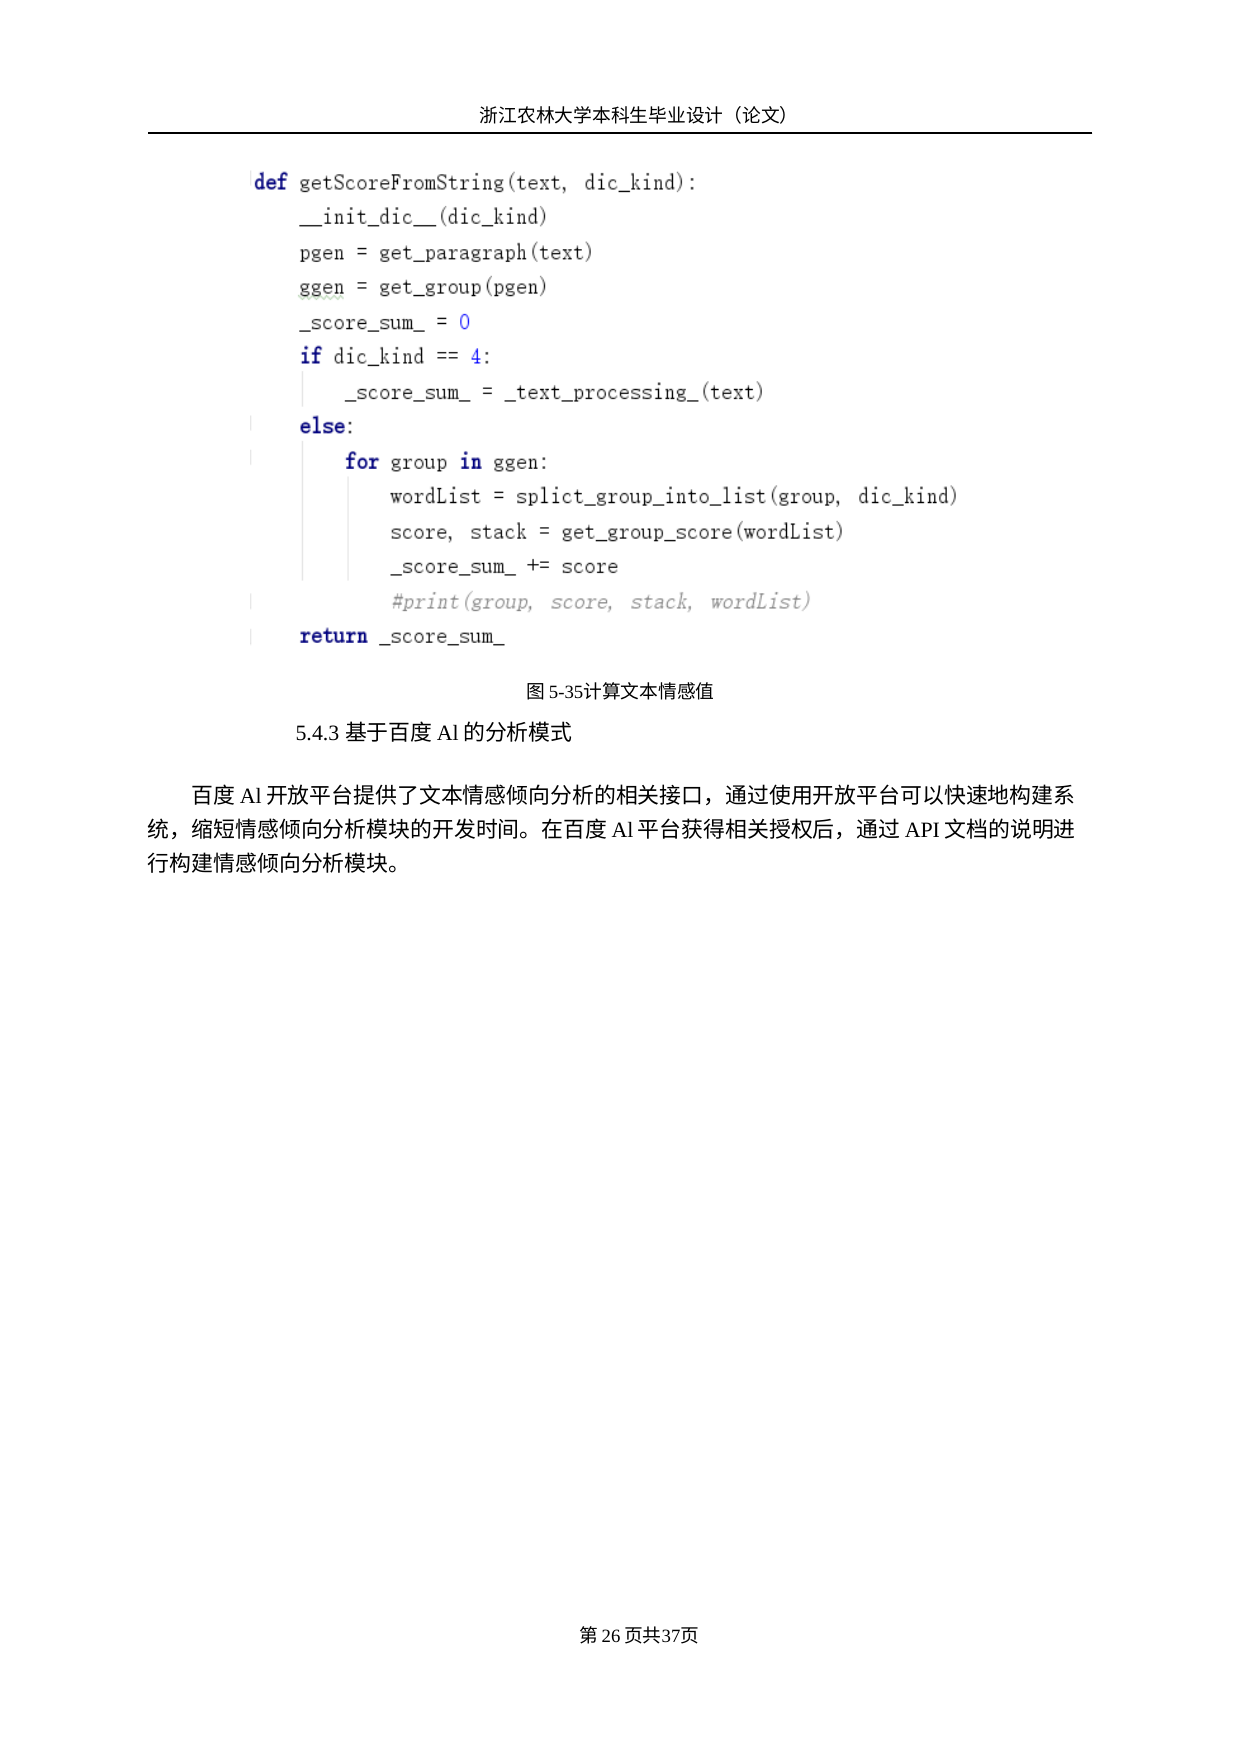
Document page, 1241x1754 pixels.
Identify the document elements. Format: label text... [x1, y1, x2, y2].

text 百度Al开放平台提供了文本情感倾向分析的相关接口，通过使用开放平台可以快速地构建系统，缩短情感倾向分析模块的开发时间。在百度Al平台获得相关授权后，通过API文档的说明进行构建情感倾向分析模块。 [148, 777, 1092, 878]
subtitle 基于百度Al的分析模式 [295, 713, 1092, 747]
picture [250, 163, 990, 662]
